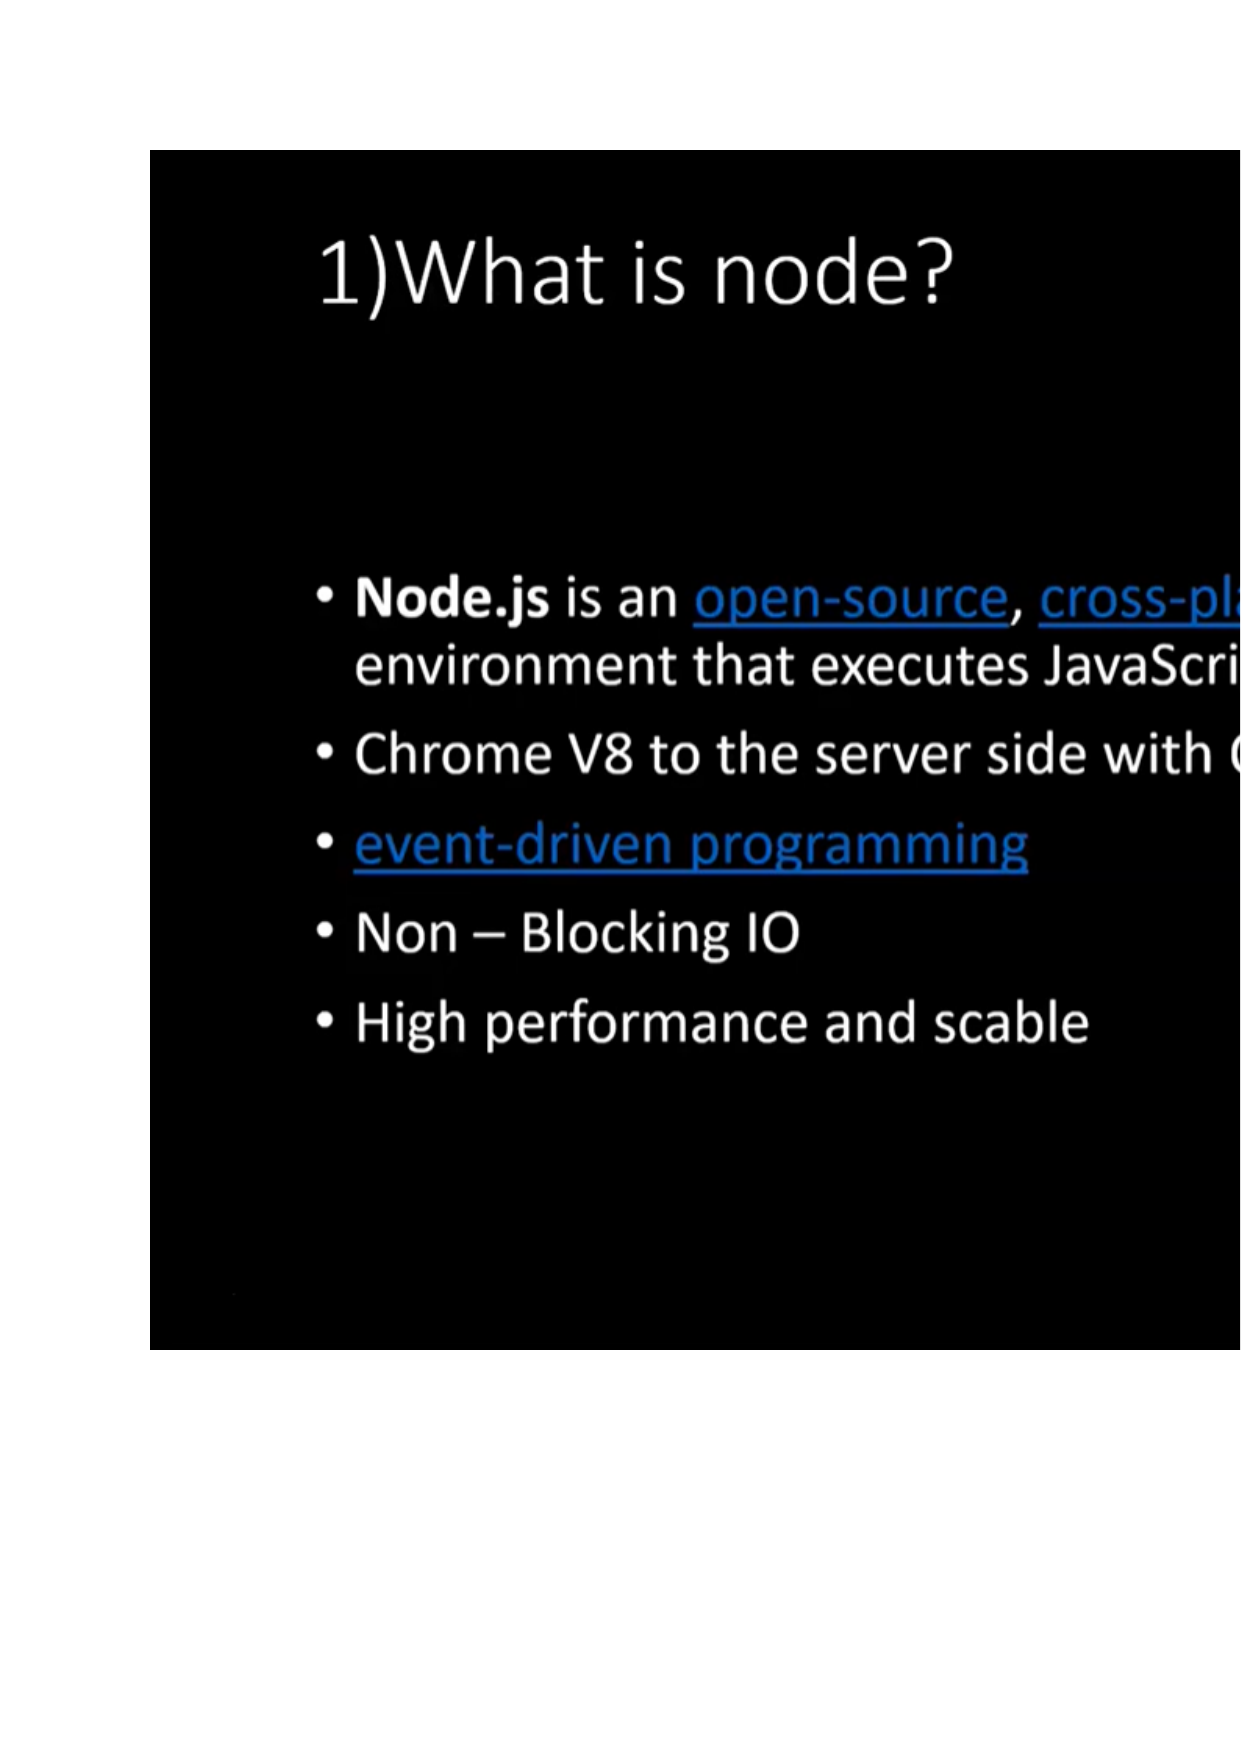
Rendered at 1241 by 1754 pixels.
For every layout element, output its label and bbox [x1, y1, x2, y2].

picture [150, 150, 1241, 1350]
